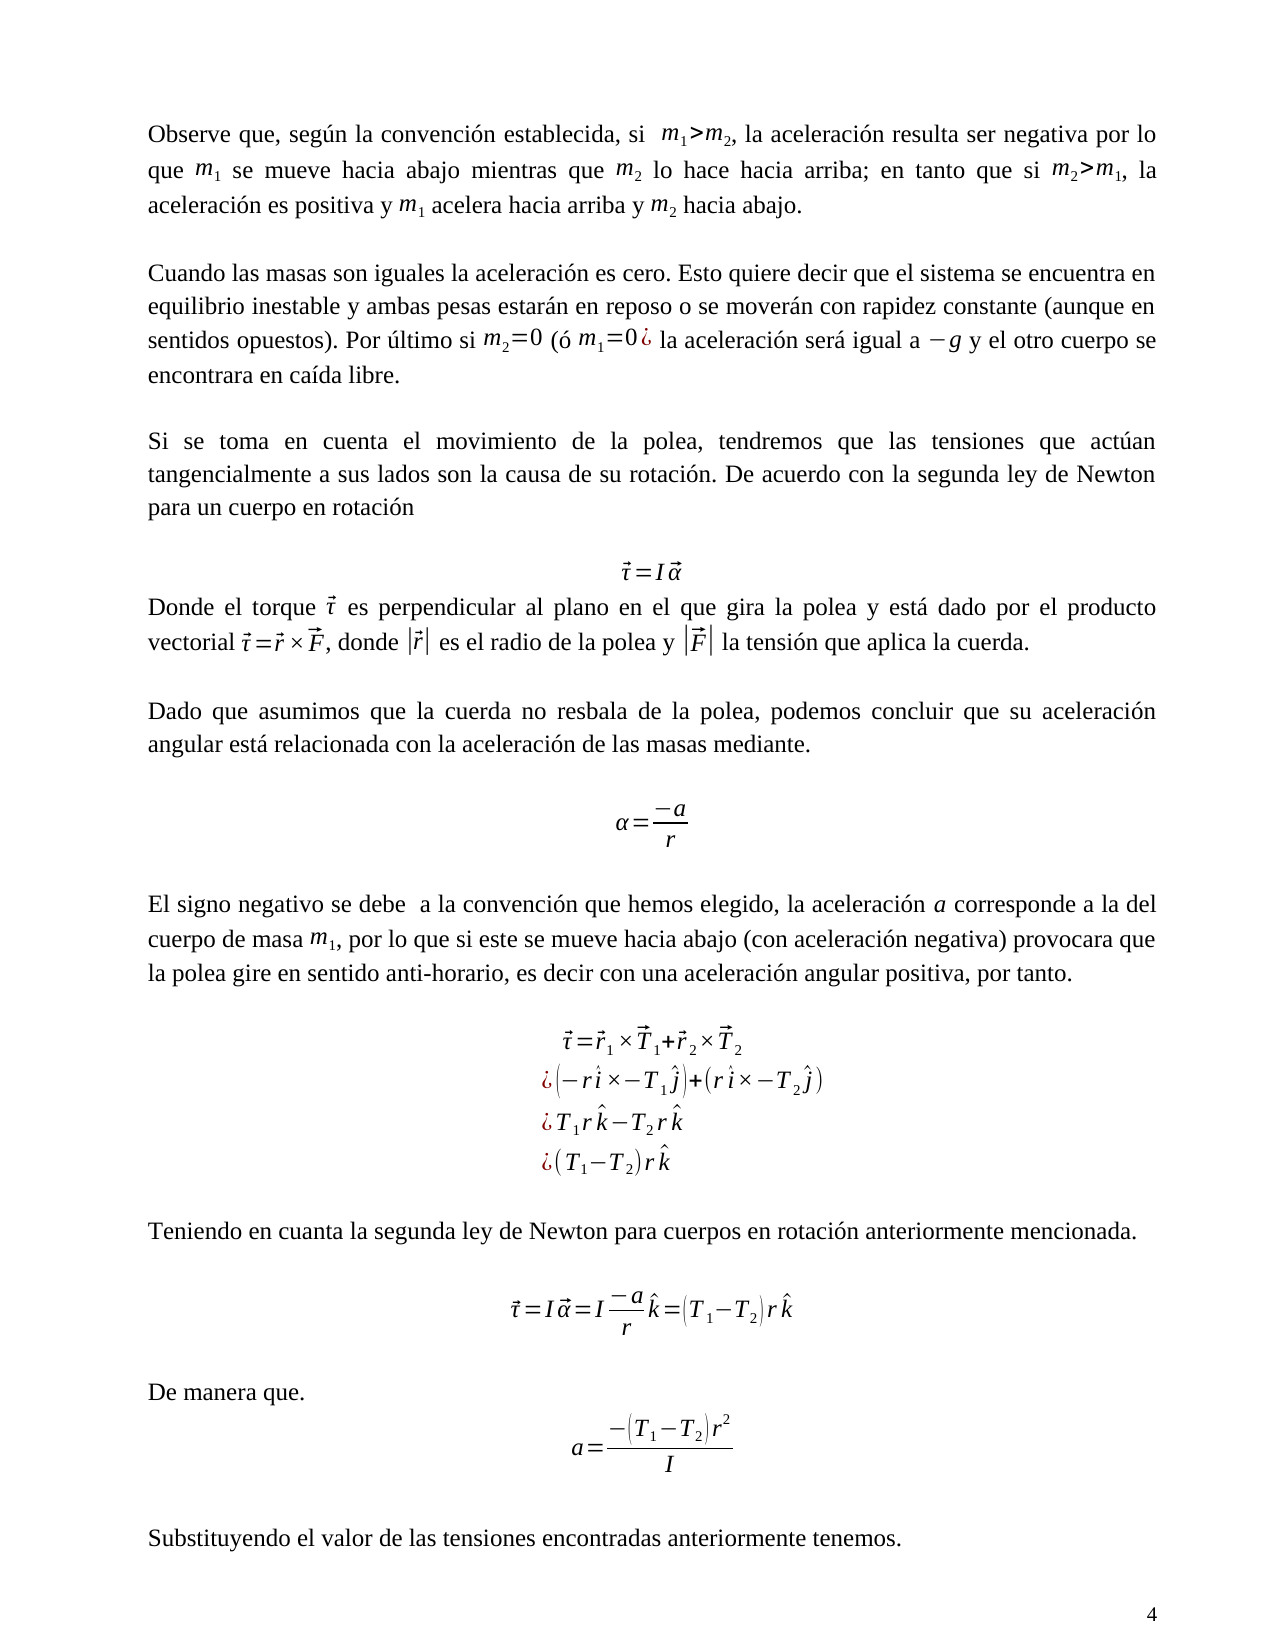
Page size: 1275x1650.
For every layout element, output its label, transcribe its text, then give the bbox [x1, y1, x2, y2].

text Si se toma en cuenta el movimiento de la polea, tendremos que las tensiones que actúan tangencialmente a sus lados son la causa de su rotación. De acuerdo con la segunda ley de Newton para un cuerpo en rotación [148, 426, 1157, 521]
text Cuando las masas son iguales la aceleración es cero. Esto quiere decir que el sistema se encuentra en equilibrio inestable y ambas pesas estarán en reposo o se moverán con rapidez constante (aunque en sentidos opuestos). Por último si (ó la aceleración será igual a y el otro cuerpo se encontrara en caída libre. [148, 258, 1157, 388]
text De manera que. [148, 1377, 1157, 1406]
text El signo negativo se debe a la convención que hemos elegido, la aceleración corresponde a la del cuerpo de masa , por lo que si este se mueve hacia abajo (con aceleración negativa) provocara que la polea gire en sentido anti-horario, es decir con una aceleración angular positiva, por tanto. [148, 889, 1157, 987]
text Donde el torque es perpendicular al plano en el que gira la polea y está dado por el producto vectorial , donde es el radio de la polea y la tensión que aplica la cuerda. [148, 592, 1157, 658]
text Teniendo en cuanta la segunda ley de Newton para cuerpos en rotación anteriormente mencionada. [148, 1216, 1157, 1244]
text Substituyendo el valor de las tensiones encontradas anteriormente tenemos. [148, 1523, 1157, 1552]
text Dado que asumimos que la cuerda no resbala de la polea, podemos concluir que su aceleración angular está relacionada con la aceleración de las masas mediante. [148, 696, 1157, 757]
text Observe que, según la convención establecida, si , la aceleración resulta ser negativa por lo que se mueve hacia abajo mientras que lo hace hacia arriba; en tanto que si , la aceleración es positiva y acelera hacia arriba y hacia abajo. [148, 118, 1157, 221]
